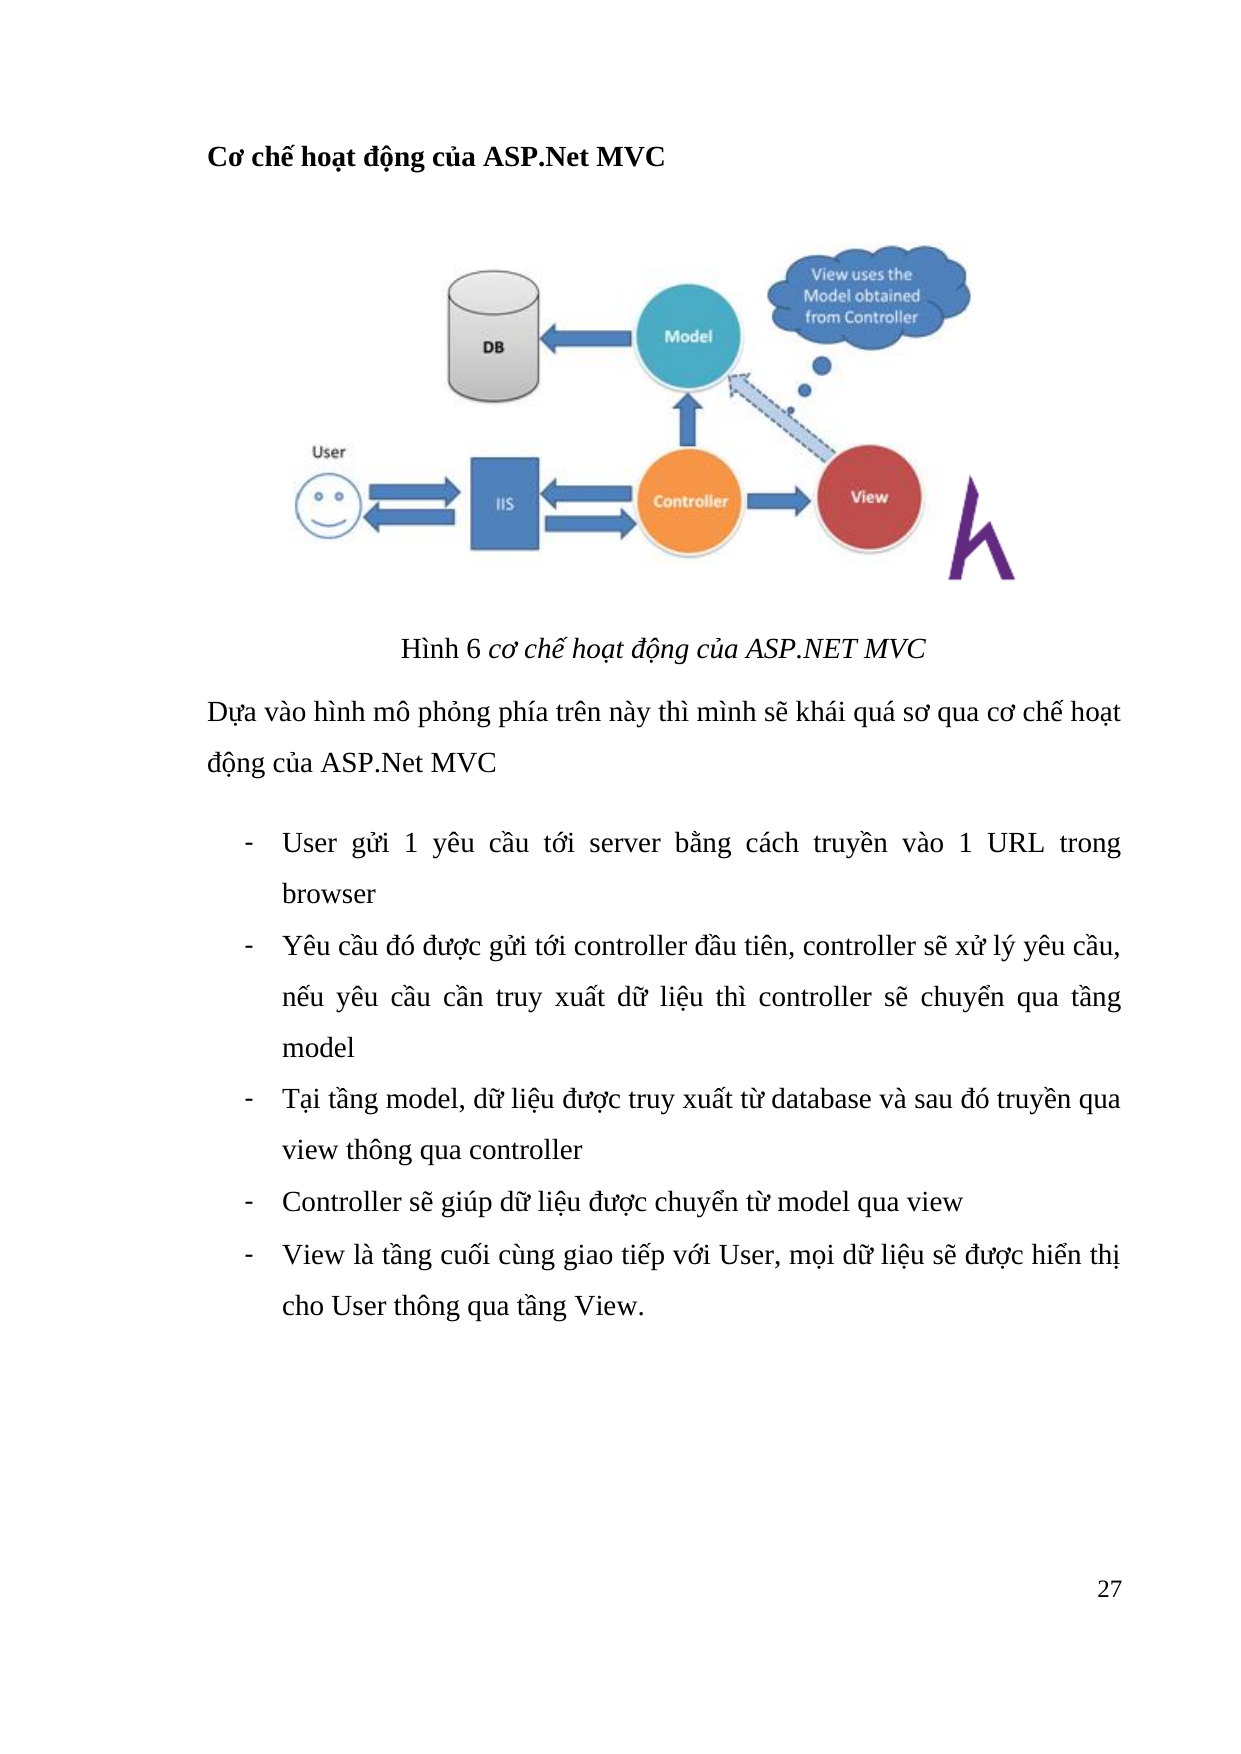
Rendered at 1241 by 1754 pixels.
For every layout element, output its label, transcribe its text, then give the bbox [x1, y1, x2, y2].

list View là tầng cuối cùng giao tiếp với User, mọi dữ liệu sẽ được hiển thị cho User thông qua tầng View. [244, 1236, 1122, 1322]
picture [283, 210, 1046, 597]
list User gửi 1 yêu cầu tới server bằng cách truyền vào 1 URL trong browser [244, 824, 1122, 910]
list Yêu cầu đó được gửi tới controller đầu tiên, controller sẽ xử lý yêu cầu, nếu yêu cầu cần truy xuất dữ liệu thì controller sẽ chuyển qua tầng model [244, 927, 1122, 1063]
text Dựa vào hình mô phỏng phía trên này thì mình sẽ khái quá sơ qua cơ chế hoạt động của ASP.Net MVC [207, 694, 1122, 778]
text Cơ chế hoạt động của ASP.Net MVC [207, 139, 1122, 172]
list Controller sẽ giúp dữ liệu được chuyển từ model qua view [244, 1183, 1122, 1218]
text Hình 6 cơ chế hoạt động của ASP.NET MVC [207, 632, 1122, 665]
list Tại tầng model, dữ liệu được truy xuất từ database và sau đó truyền qua view thông qua controller [244, 1080, 1122, 1166]
